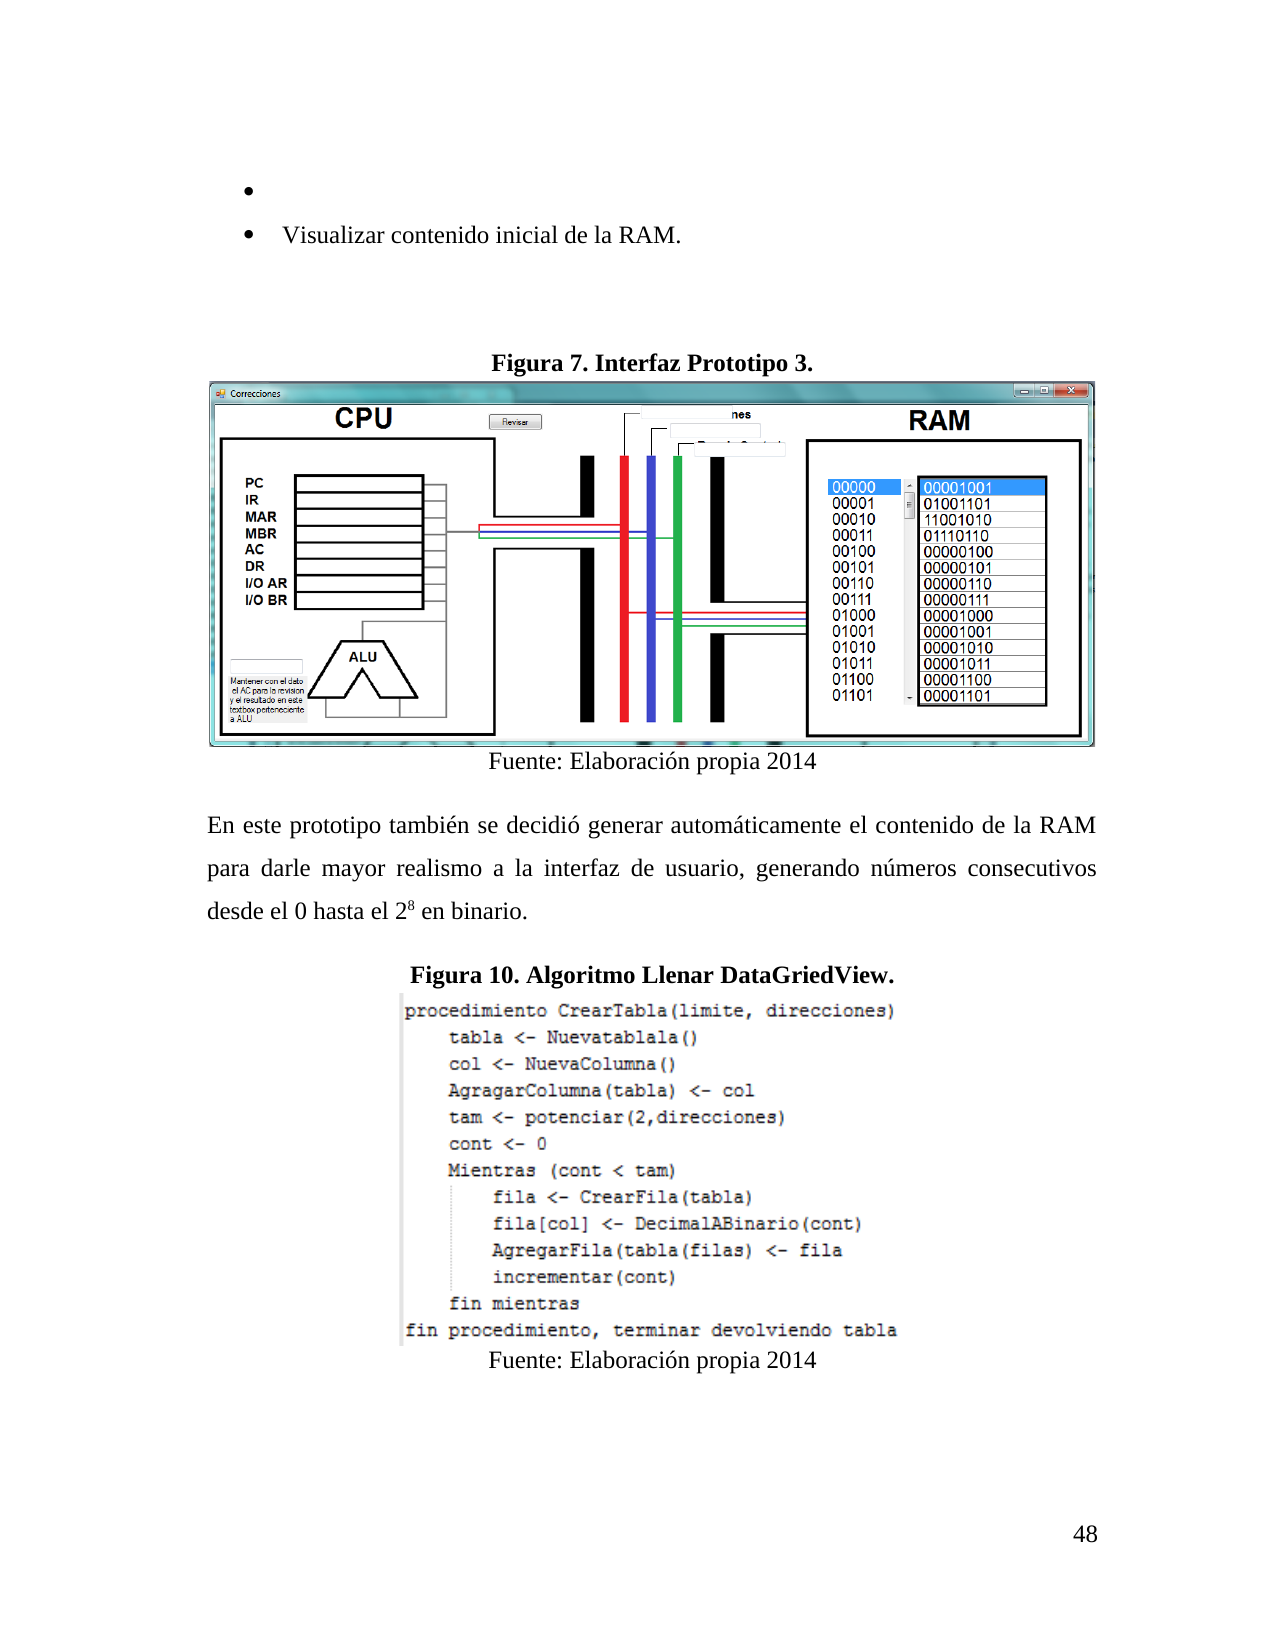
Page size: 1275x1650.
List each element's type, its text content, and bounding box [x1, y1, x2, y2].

text En este prototipo también se decidió generar automáticamente el contenido de la RAM para darle mayor realismo a la interfaz de usuario, generando números consecutivos desde el 0 hasta el 28 en binario. [207, 810, 1098, 925]
text Fuente: Elaboración propia 2014 [207, 746, 1098, 775]
text Fuente: Elaboración propia 2014 [207, 1346, 1098, 1374]
picture [209, 381, 1096, 747]
subtitle Figura 10. Algoritmo Llenar DataGriedView. [207, 960, 1098, 989]
picture [399, 993, 906, 1346]
list Visualizar contenido inicial de la RAM. [244, 220, 1098, 249]
subtitle Figura 7. Interfaz Prototipo 3. [207, 348, 1098, 377]
